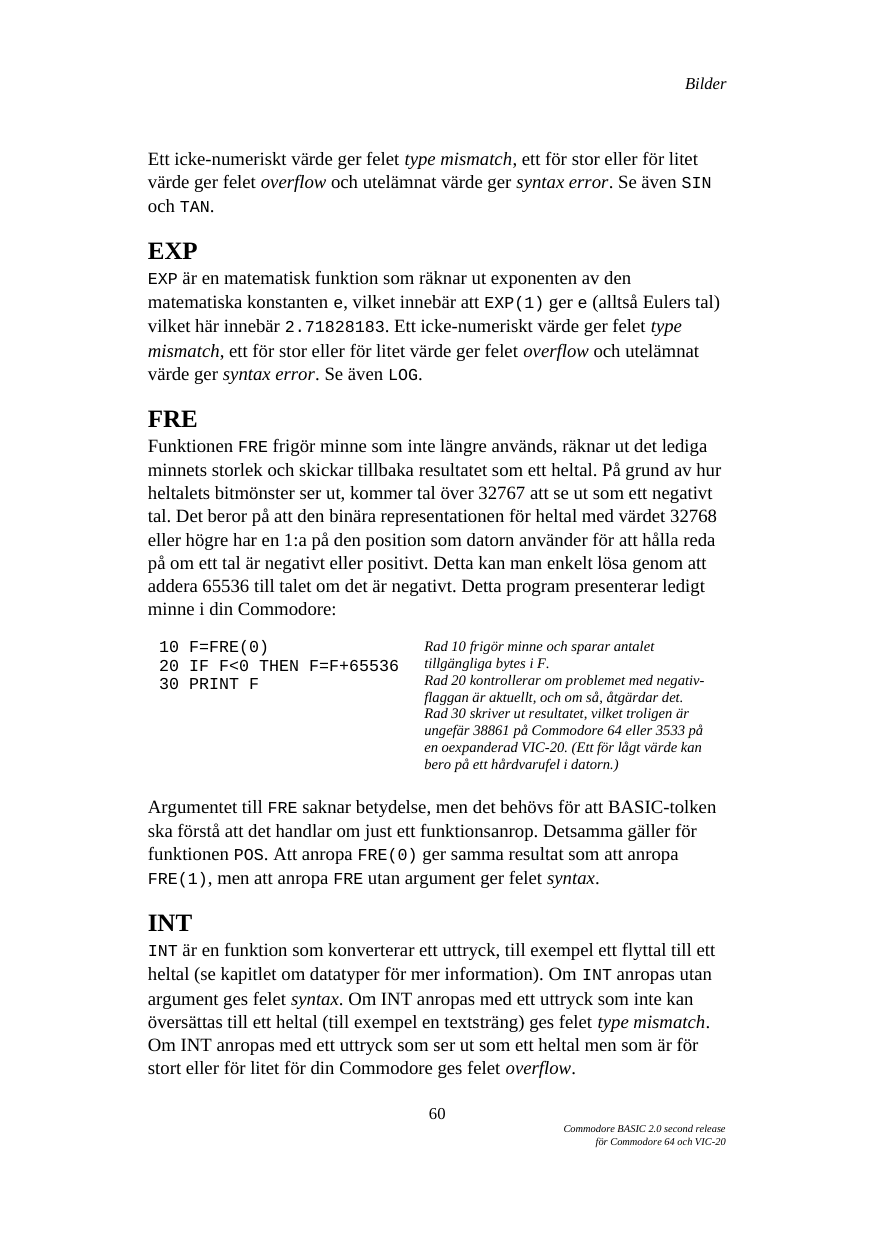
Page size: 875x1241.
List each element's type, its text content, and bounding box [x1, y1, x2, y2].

subtitle EXP [148, 236, 726, 265]
text Argumentet till FRE saknar betydelse, men det behövs för att BASIC-tolken ska förstå att det handlar om just ett funktionsanrop. Detsamma gäller för funktionen POS. Att anropa FRE(0) ger samma resultat som att anropa FRE(1), men att anropa FRE utan argument ger felet syntax. [148, 772, 726, 890]
text Funktionen FRE frigör minne som inte längre används, räknar ut det lediga minnets storlek och skickar tillbaka resultatet som ett heltal. På grund av hur heltalets bitmönster ser ut, kommer tal över 32767 att se ut som ett negativt tal. Det beror på att den binära representationen för heltal med värdet 32768 eller högre har en 1:a på den position som datorn använder för att hålla reda på om ett tal är negativt eller positivt. Detta kan man enkelt lösa genom att addera 65536 till talet om det är negativt. Detta program presenterar ledigt minne i din Commodore: [148, 435, 726, 620]
text INT är en funktion som konverterar ett uttryck, till exempel ett flyttal till ett heltal (se kapitlet om datatyper för mer information). Om INT anropas utan argument ges felet syntax. Om INT anropas med ett uttryck som inte kan översättas till ett heltal (till exempel en textsträng) ges felet type mismatch. Om INT anropas med ett uttryck som ser ut som ett heltal men som är för stort eller för litet för din Commodore ges felet overflow. [148, 939, 726, 1079]
text EXP är en matematisk funktion som räknar ut exponenten av den matematiska konstanten e, vilket innebär att EXP(1) ger e (alltså Eulers tal) vilket här innebär 2.71828183. Ett icke-numeriskt värde ger felet type mismatch, ett för stor eller för litet värde ger felet overflow och utelämnat värde ger syntax error. Se även LOG. [148, 267, 726, 385]
subtitle INT [148, 908, 726, 937]
table_header 10 F=FRE(0) 20 IF F<0 THEN F=F+65536 30 PRINT F [148, 638, 413, 772]
subtitle FRE [148, 404, 726, 432]
text Ett icke-numeriskt värde ger felet type mismatch, ett för stor eller för litet värde ger felet overflow och utelämnat värde ger syntax error. Se även SIN och TAN. [148, 148, 726, 218]
table_header Rad 10 frigör minne och sparar antalet tillgängliga bytes i F. Rad 20 kontrollerar om problemet med negativ-flaggan är aktuellt, och om så, åtgärdar det. Rad 30 skriver ut resultatet, vilket troligen är ungefär 38861 på Commodore 64 eller 3533 på en oexpanderad VIC-20. (Ett för lågt värde kan bero på ett hårdvarufel i datorn.) [413, 638, 725, 772]
